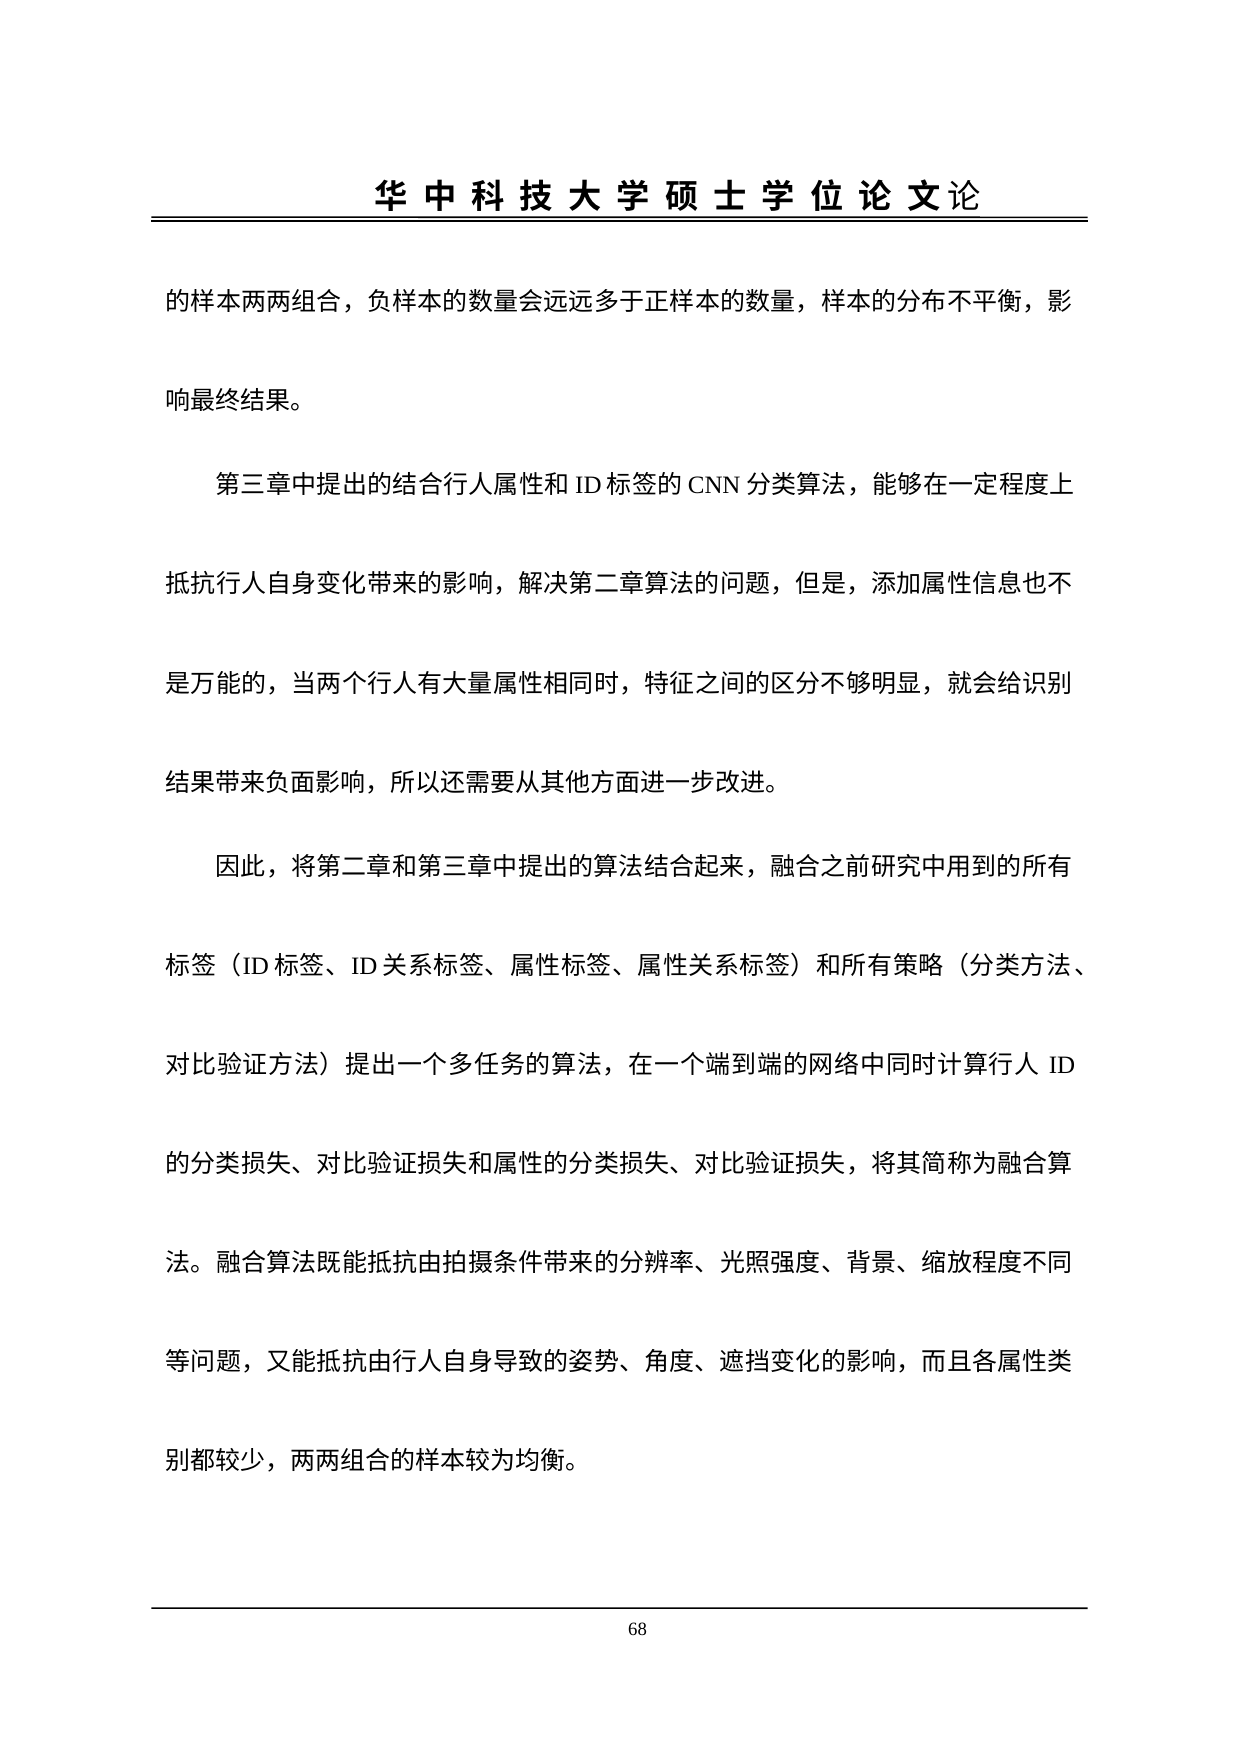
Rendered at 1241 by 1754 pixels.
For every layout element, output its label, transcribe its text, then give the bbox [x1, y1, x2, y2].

text 因此，将第二章和第三章中提出的算法结合起来，融合之前研究中用到的所有标签（ID标签、ID关系标签、属性标签、属性关系标签）和所有策略（分类方法、对比验证方法）提出一个多任务的算法，在一个端到端的网络中同时计算行人ID的分类损失、对比验证损失和属性的分类损失、对比验证损失，将其简称为融合算法。融合算法既能抵抗由拍摄条件带来的分辨率、光照强度、背景、缩放程度不同等问题，又能抵抗由行人自身导致的姿势、角度、遮挡变化的影响，而且各属性类别都较少，两两组合的样本较为均衡。 [165, 831, 1075, 1492]
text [165, 267, 1075, 432]
text 第三章中提出的结合行人属性和ID标签的CNN分类算法，能够在一定程度上抵抗行人自身变化带来的影响，解决第二章算法的问题，但是，添加属性信息也不是万能的，当两个行人有大量属性相同时，特征之间的区分不够明显，就会给识别结果带来负面影响，所以还需要从其他方面进一步改进。 [165, 450, 1075, 813]
